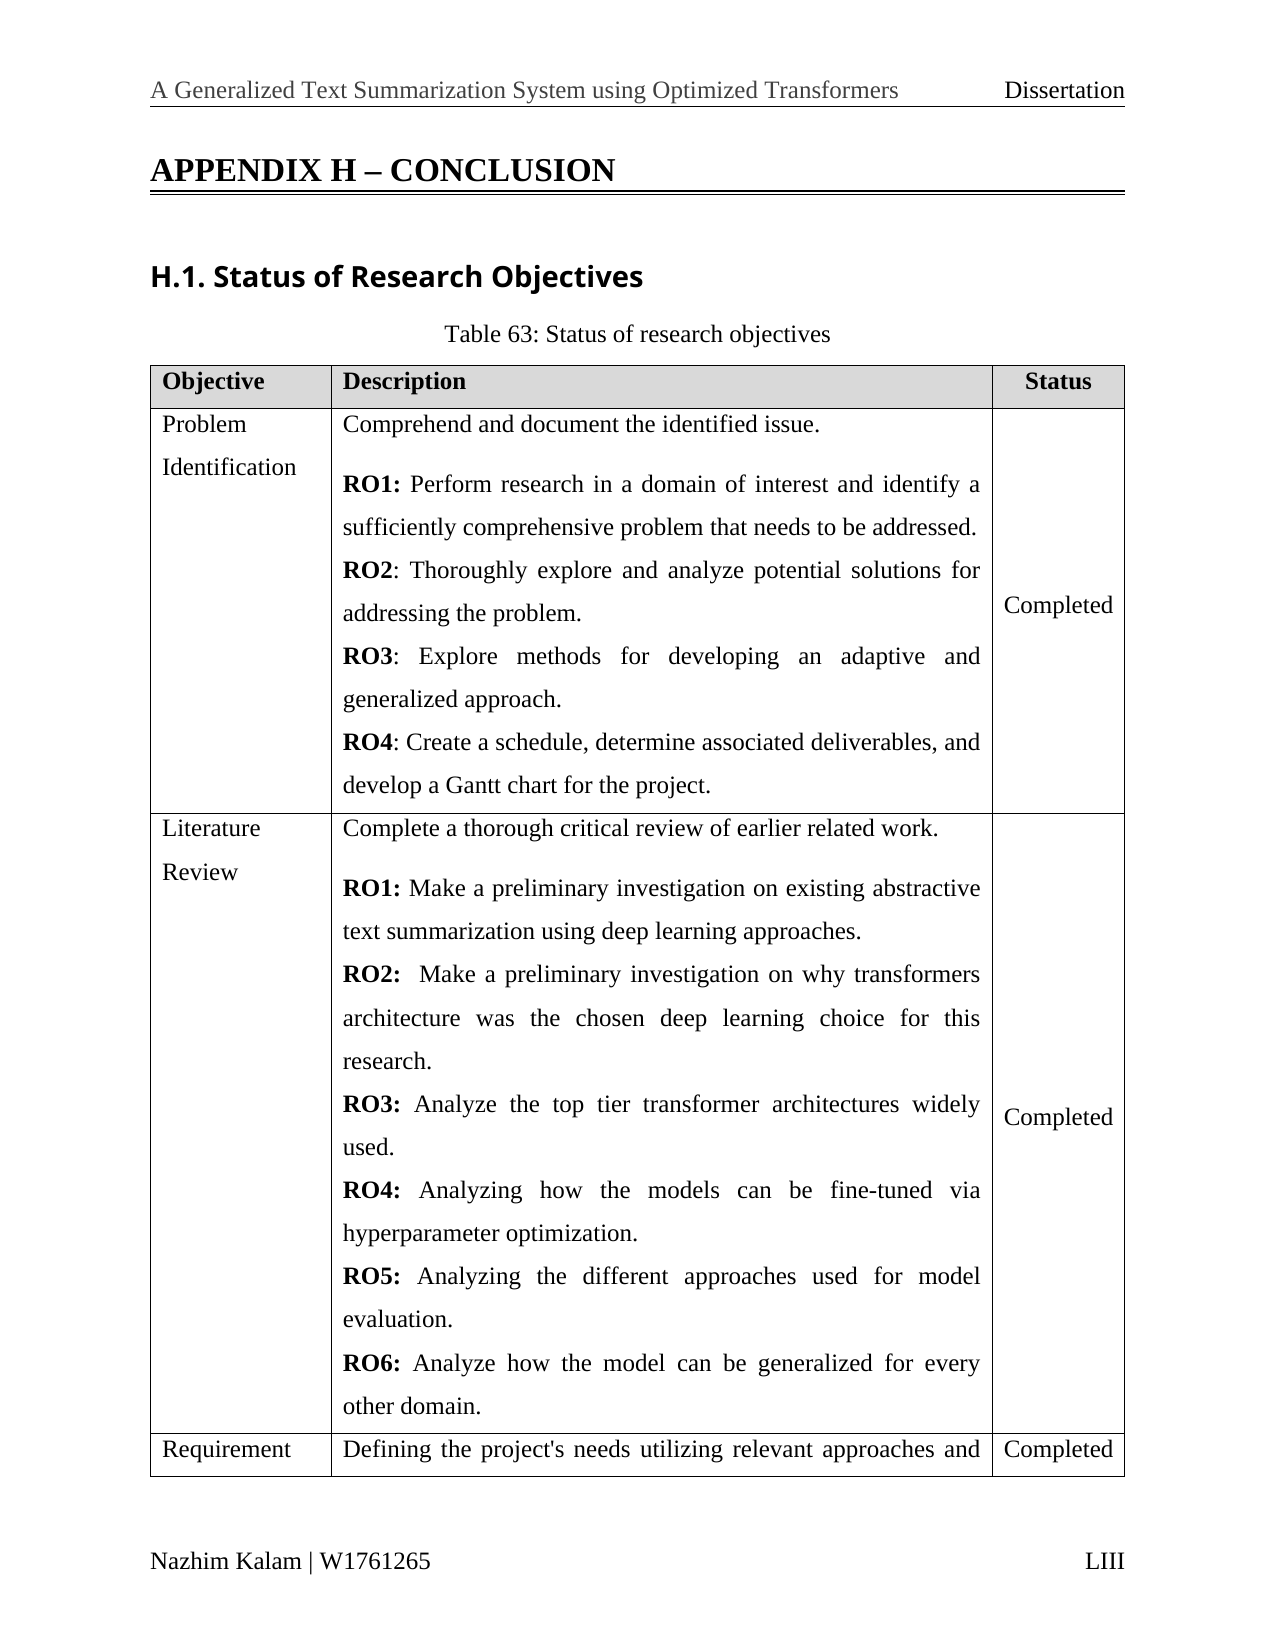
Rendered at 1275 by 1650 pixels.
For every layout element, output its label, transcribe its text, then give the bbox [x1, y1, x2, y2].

subtitle APPENDIX H – CONCLUSION [150, 150, 1125, 190]
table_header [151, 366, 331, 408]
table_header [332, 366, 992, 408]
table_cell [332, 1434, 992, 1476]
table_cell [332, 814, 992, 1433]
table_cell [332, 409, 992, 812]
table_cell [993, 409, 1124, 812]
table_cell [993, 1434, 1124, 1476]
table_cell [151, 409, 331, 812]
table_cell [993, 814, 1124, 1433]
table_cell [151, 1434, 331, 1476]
subtitle H.1. Status of Research Objectives [150, 256, 1125, 296]
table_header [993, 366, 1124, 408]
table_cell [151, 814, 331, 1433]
